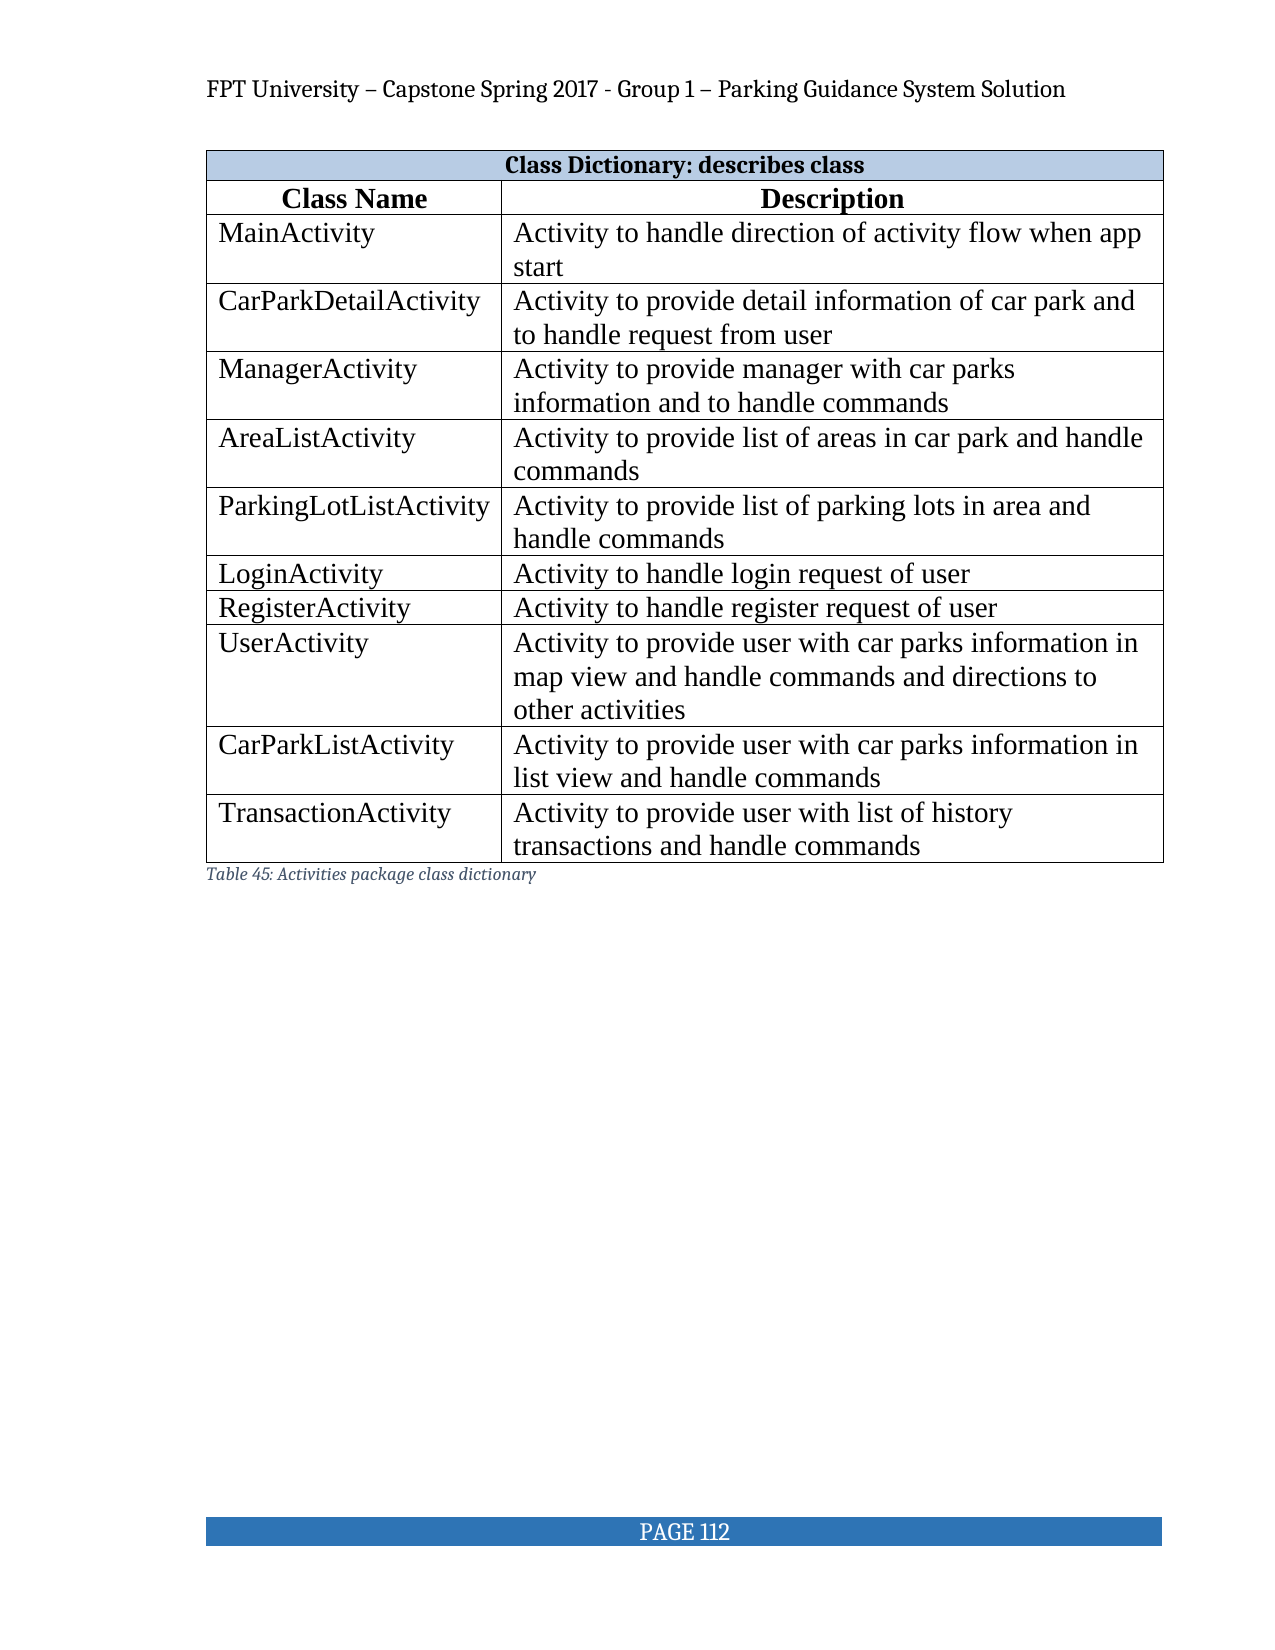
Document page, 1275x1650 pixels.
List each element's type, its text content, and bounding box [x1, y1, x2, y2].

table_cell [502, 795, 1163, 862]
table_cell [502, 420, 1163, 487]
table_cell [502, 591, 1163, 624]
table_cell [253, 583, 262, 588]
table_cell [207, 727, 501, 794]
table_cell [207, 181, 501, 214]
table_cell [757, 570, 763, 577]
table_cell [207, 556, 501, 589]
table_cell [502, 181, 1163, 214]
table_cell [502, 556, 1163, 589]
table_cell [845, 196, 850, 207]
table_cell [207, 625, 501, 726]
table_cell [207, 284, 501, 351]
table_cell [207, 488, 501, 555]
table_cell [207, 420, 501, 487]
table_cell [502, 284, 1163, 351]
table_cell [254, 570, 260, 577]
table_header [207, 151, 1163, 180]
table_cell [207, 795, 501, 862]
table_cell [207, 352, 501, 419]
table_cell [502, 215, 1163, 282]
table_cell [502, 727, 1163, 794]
text Table 45: Activities package class dictionary [206, 863, 1162, 885]
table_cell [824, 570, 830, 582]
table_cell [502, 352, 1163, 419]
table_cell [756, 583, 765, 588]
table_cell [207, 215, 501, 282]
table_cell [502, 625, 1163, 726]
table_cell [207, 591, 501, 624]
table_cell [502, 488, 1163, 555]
